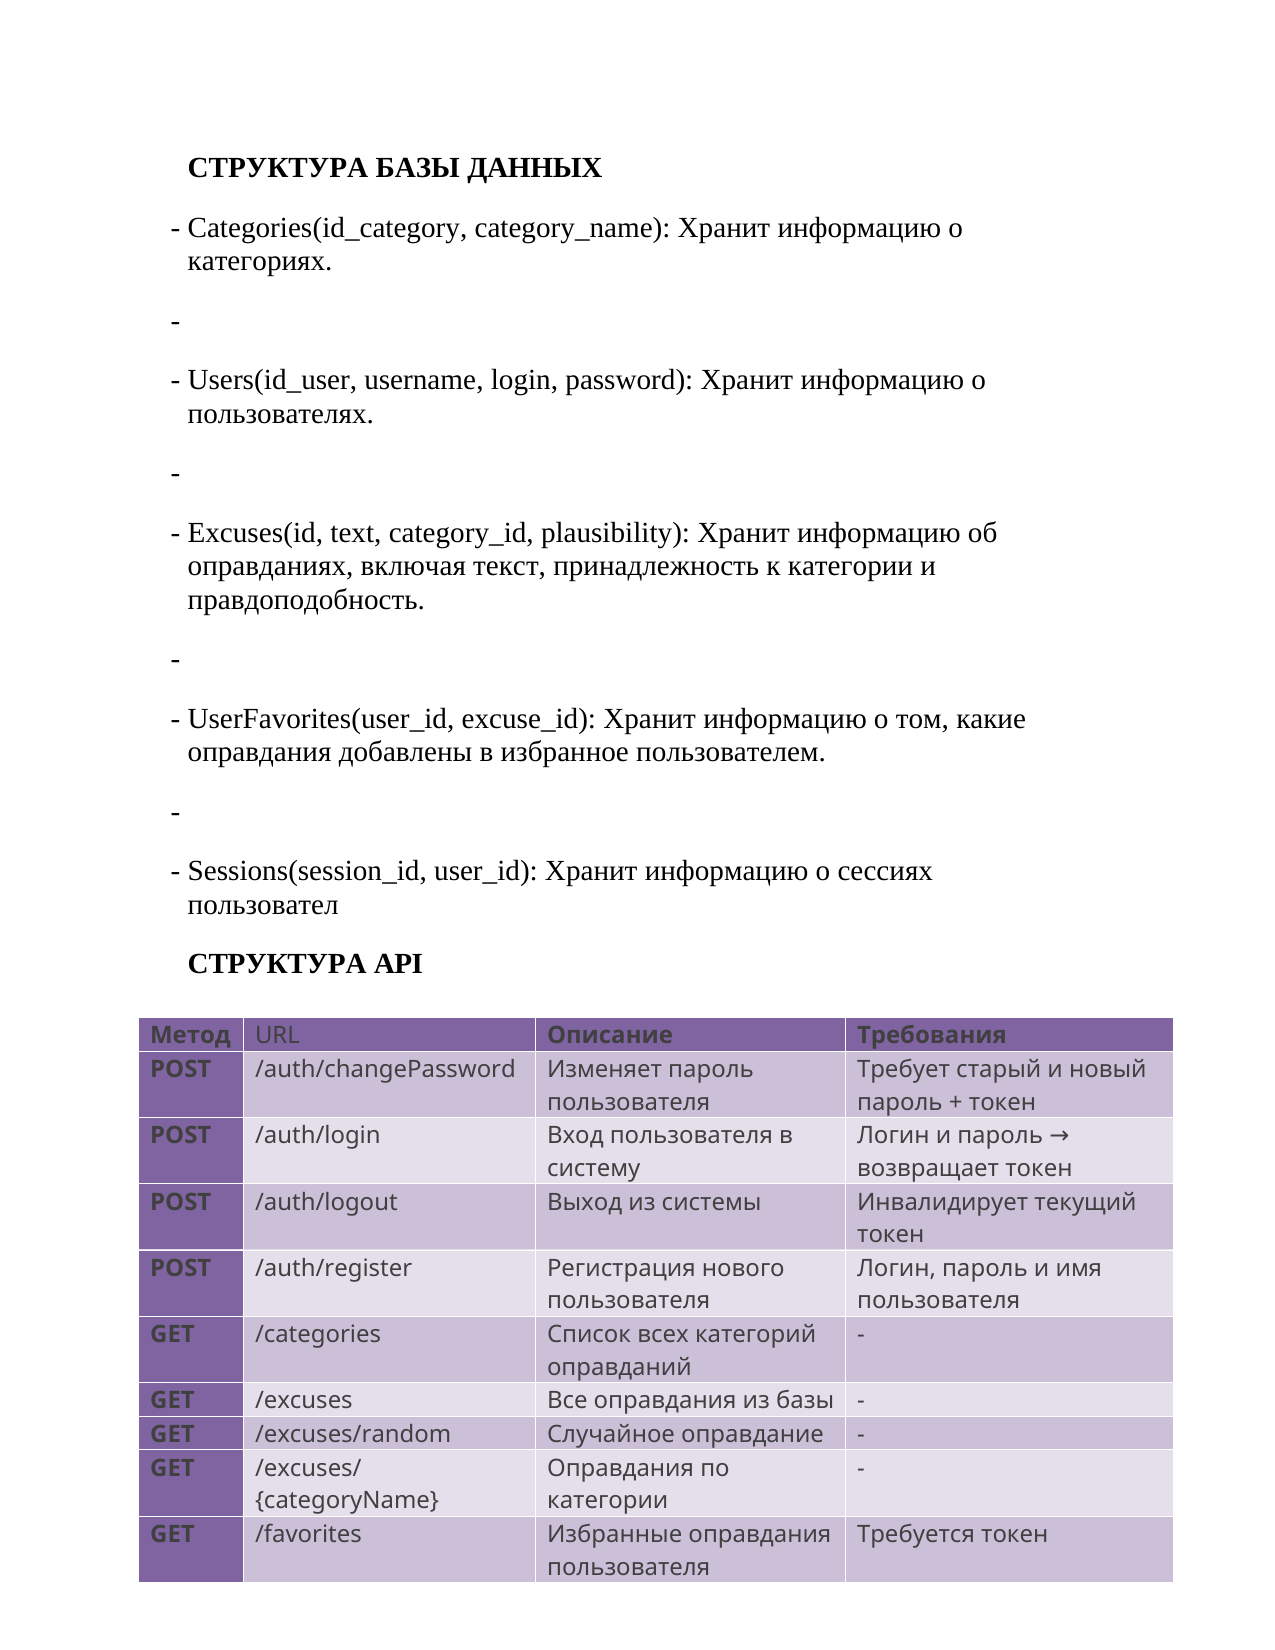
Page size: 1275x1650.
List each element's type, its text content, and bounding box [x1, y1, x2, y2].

table_cell Вход пользователя в систему [536, 1118, 845, 1183]
table_cell Требуется токен [846, 1517, 1173, 1582]
table_cell Случайное оправдание [536, 1417, 845, 1449]
subtitle СТРУКТУРА БАЗЫ ДАННЫХ [187, 150, 1162, 184]
table_cell /auth/register [244, 1251, 535, 1316]
table_cell Требует старый и новый пароль + токен [846, 1052, 1173, 1117]
table_cell Избранные оправдания пользователя [536, 1517, 845, 1582]
table_cell /categories [244, 1317, 535, 1382]
table_cell /favorites [244, 1517, 535, 1582]
table_cell /auth/logout [244, 1184, 535, 1249]
list UserFavorites(user_id, excuse_id): Хранит информацию о том, какие оправдания добавлены в избранное пользователем. [170, 701, 1053, 768]
table_cell Оправдания по категории [536, 1450, 845, 1516]
table_cell Логин, пароль и имя пользователя [846, 1251, 1173, 1316]
table_cell Логин и пароль → возвращает токен [846, 1118, 1173, 1183]
table_cell GET [139, 1317, 243, 1382]
table_cell /excuses/random [244, 1417, 535, 1449]
table_cell - [846, 1317, 1173, 1382]
list Sessions(session_id, user_id): Хранит информацию о сессиях пользовател [170, 853, 1053, 920]
table_cell GET [139, 1417, 243, 1449]
list Categories(id_category, category_name): Хранит информацию о категориях. [170, 210, 1053, 277]
table_cell /auth/login [244, 1118, 535, 1183]
table_cell /excuses/{categoryName} [244, 1450, 535, 1516]
table_cell POST [139, 1251, 243, 1316]
table_cell POST [139, 1118, 243, 1183]
table_cell Выход из системы [536, 1184, 845, 1249]
table_cell Инвалидирует текущий токен [846, 1184, 1173, 1249]
table_header Требования [846, 1018, 1173, 1051]
table_cell /excuses [244, 1383, 535, 1416]
table_cell - [846, 1417, 1173, 1449]
table_header URL [244, 1018, 535, 1051]
table_cell GET [139, 1517, 243, 1582]
table_cell - [846, 1450, 1173, 1516]
table_cell GET [139, 1383, 243, 1416]
table_cell POST [139, 1052, 243, 1117]
list Excuses(id, text, category_id, plausibility): Хранит информацию об оправданиях, включая текст, принадлежность к категории и правдоподобность. [170, 515, 1053, 615]
table_cell Список всех категорий оправданий [536, 1317, 845, 1382]
subtitle СТРУКТУРА API [187, 946, 1162, 979]
table_header Метод [139, 1018, 243, 1051]
table_cell POST [139, 1184, 243, 1249]
table_cell /auth/changePassword [244, 1052, 535, 1117]
table_cell GET [139, 1450, 243, 1516]
table_cell Регистрация нового пользователя [536, 1251, 845, 1316]
list Users(id_user, username, login, password): Хранит информацию о пользователях. [170, 362, 1053, 429]
table_header Описание [536, 1018, 845, 1051]
table_cell Все оправдания из базы [536, 1383, 845, 1416]
table_cell - [846, 1383, 1173, 1416]
table_cell Изменяет пароль пользователя [536, 1052, 845, 1117]
